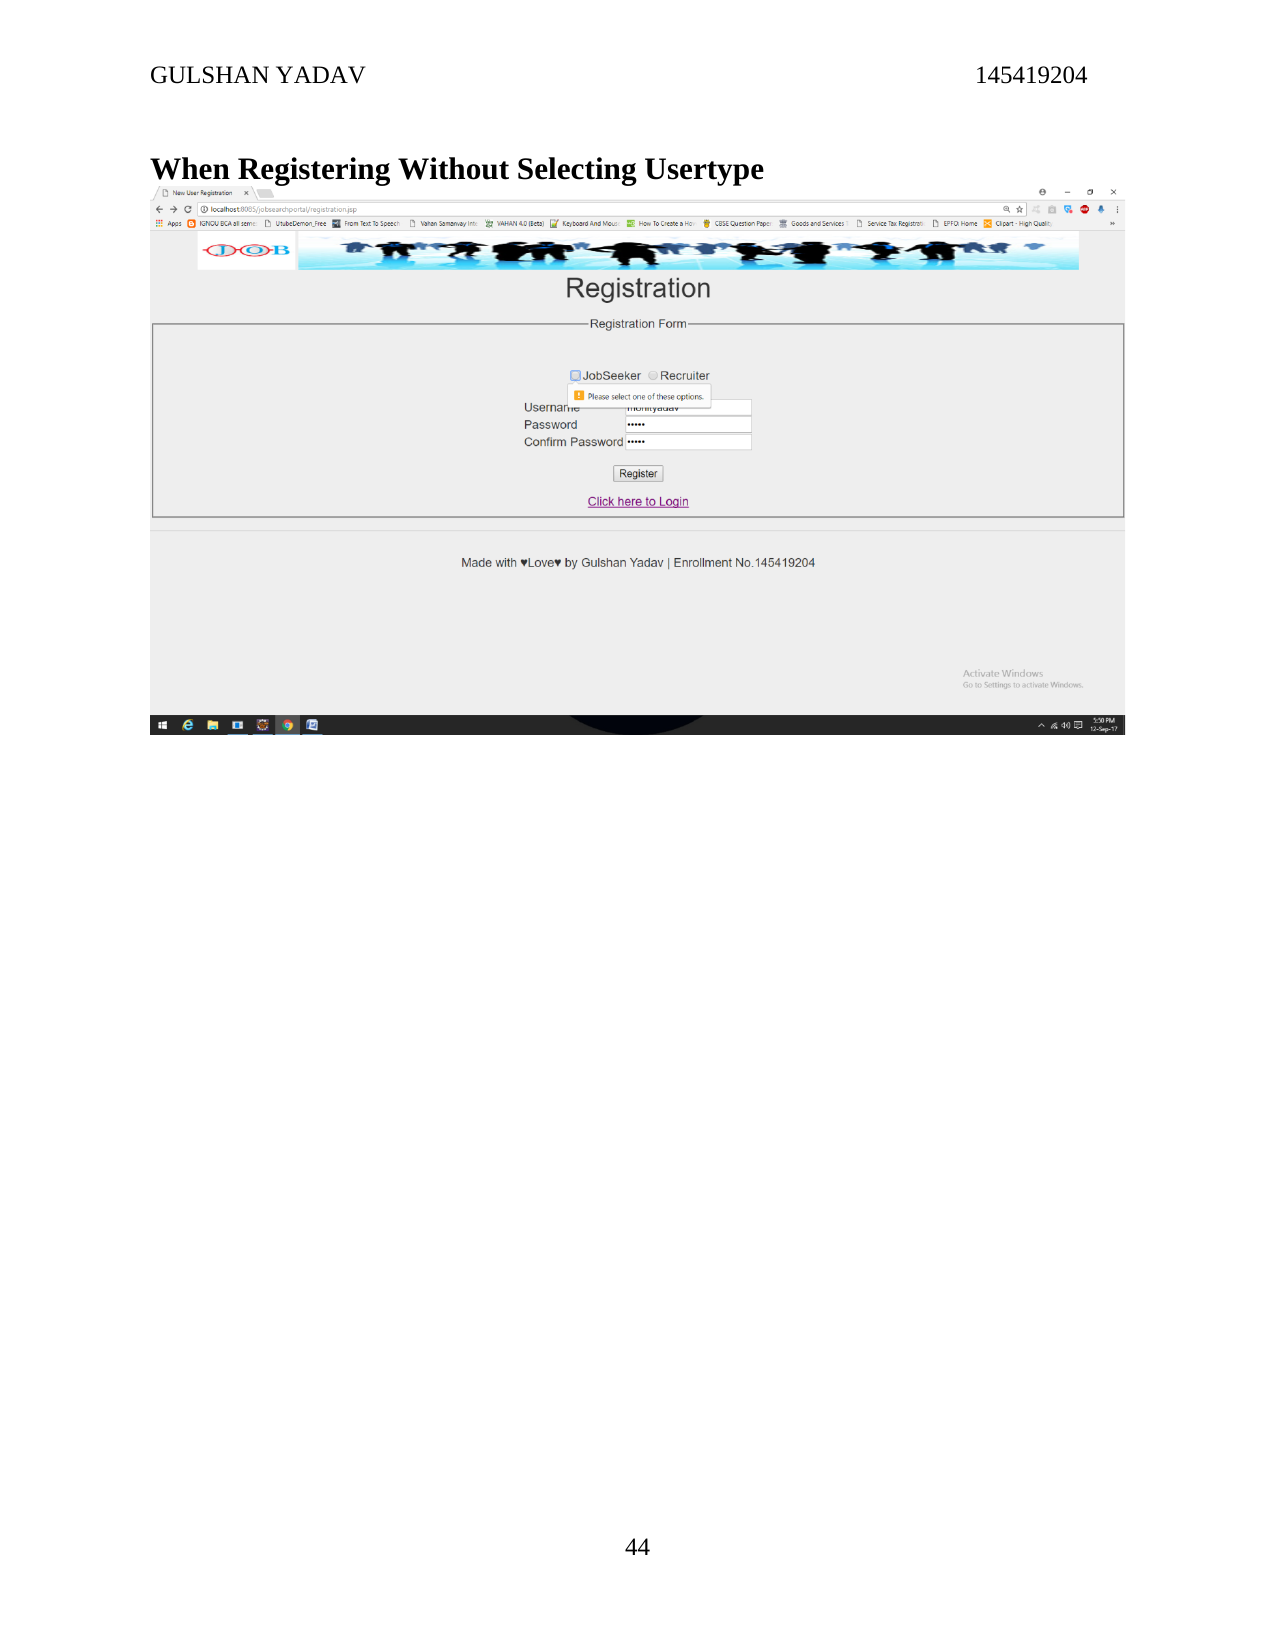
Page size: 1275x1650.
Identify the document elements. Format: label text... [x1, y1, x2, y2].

picture [150, 186, 1125, 735]
text When Registering Without Selecting Usertype [150, 150, 1125, 186]
